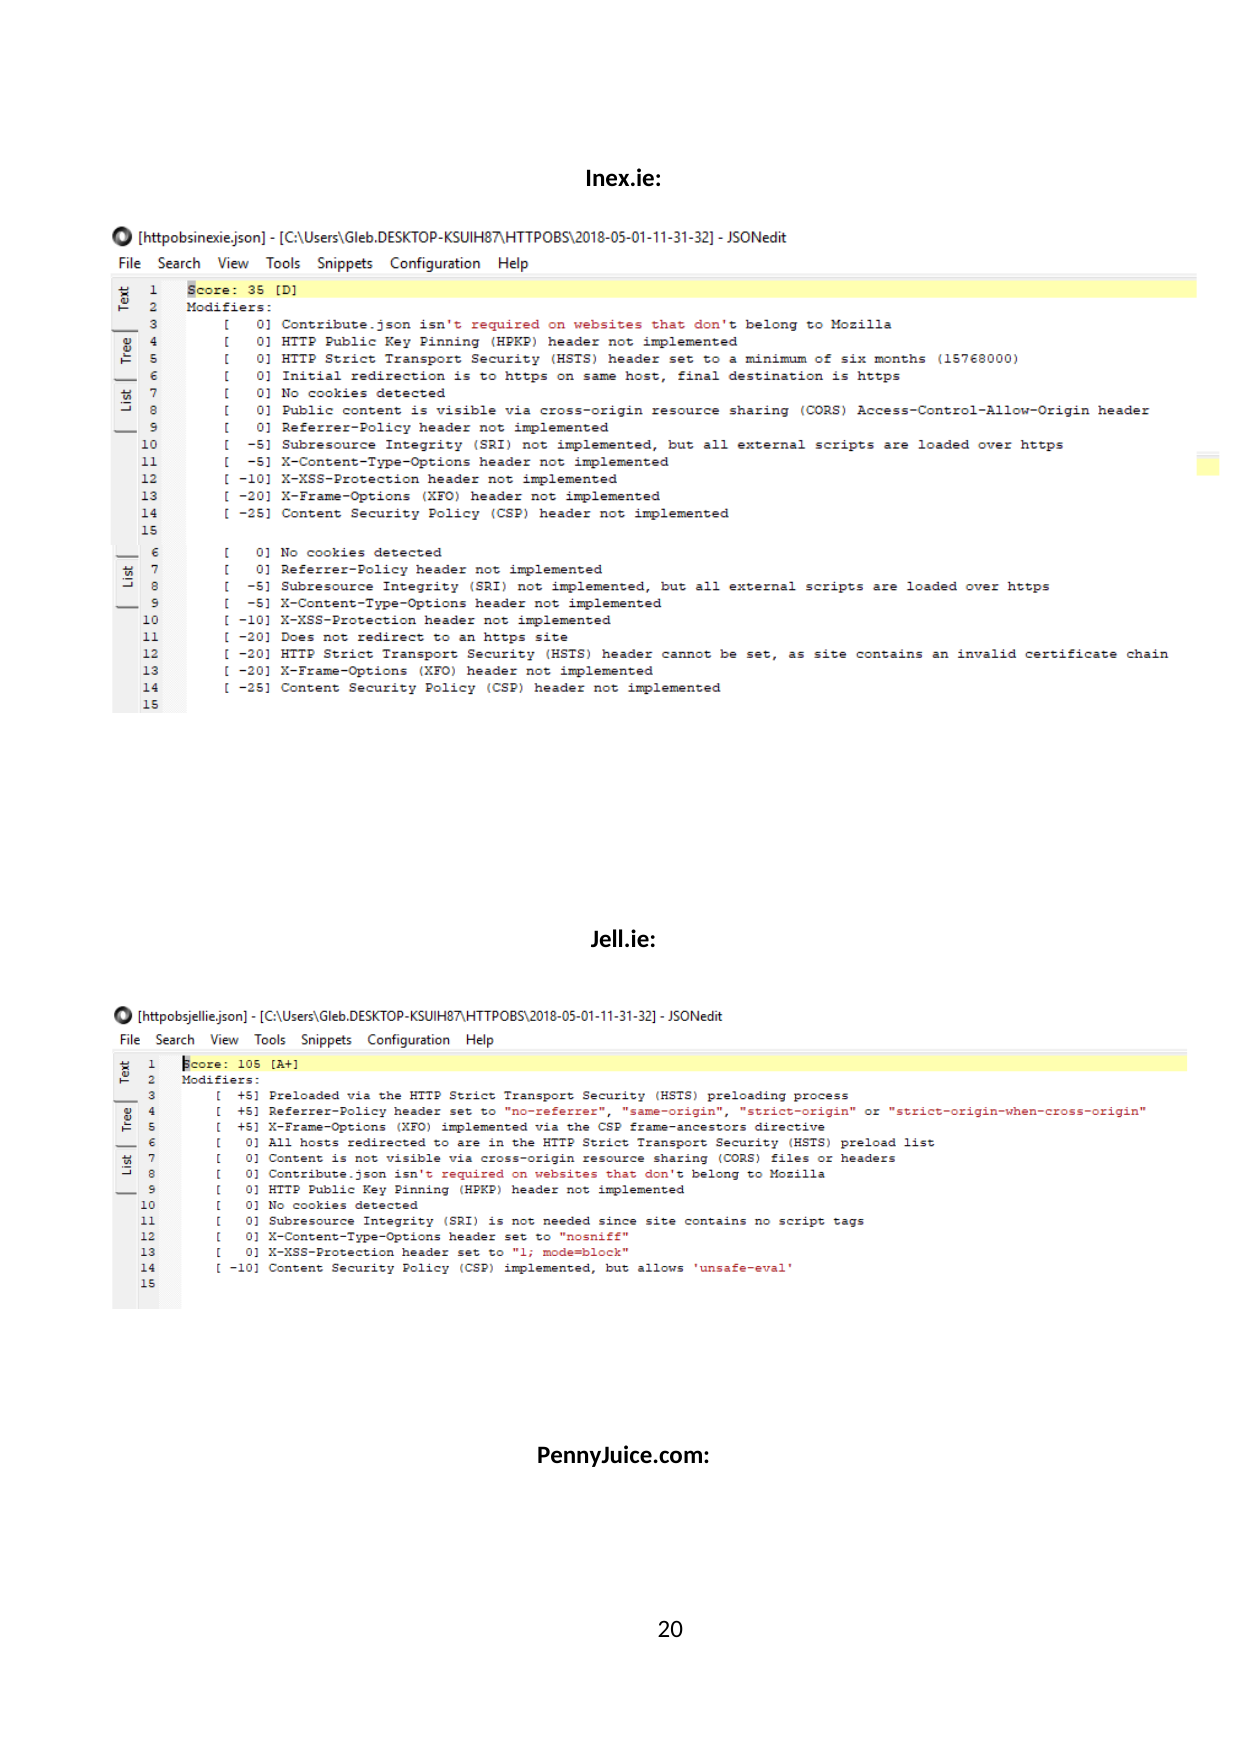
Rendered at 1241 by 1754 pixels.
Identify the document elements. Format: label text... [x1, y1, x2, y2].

text PennyJuice.com: [112, 1439, 1134, 1469]
picture [110, 223, 1220, 713]
text Inex.ie: [112, 162, 1134, 192]
text Jell.ie: [112, 923, 1134, 953]
picture [112, 1003, 1188, 1309]
